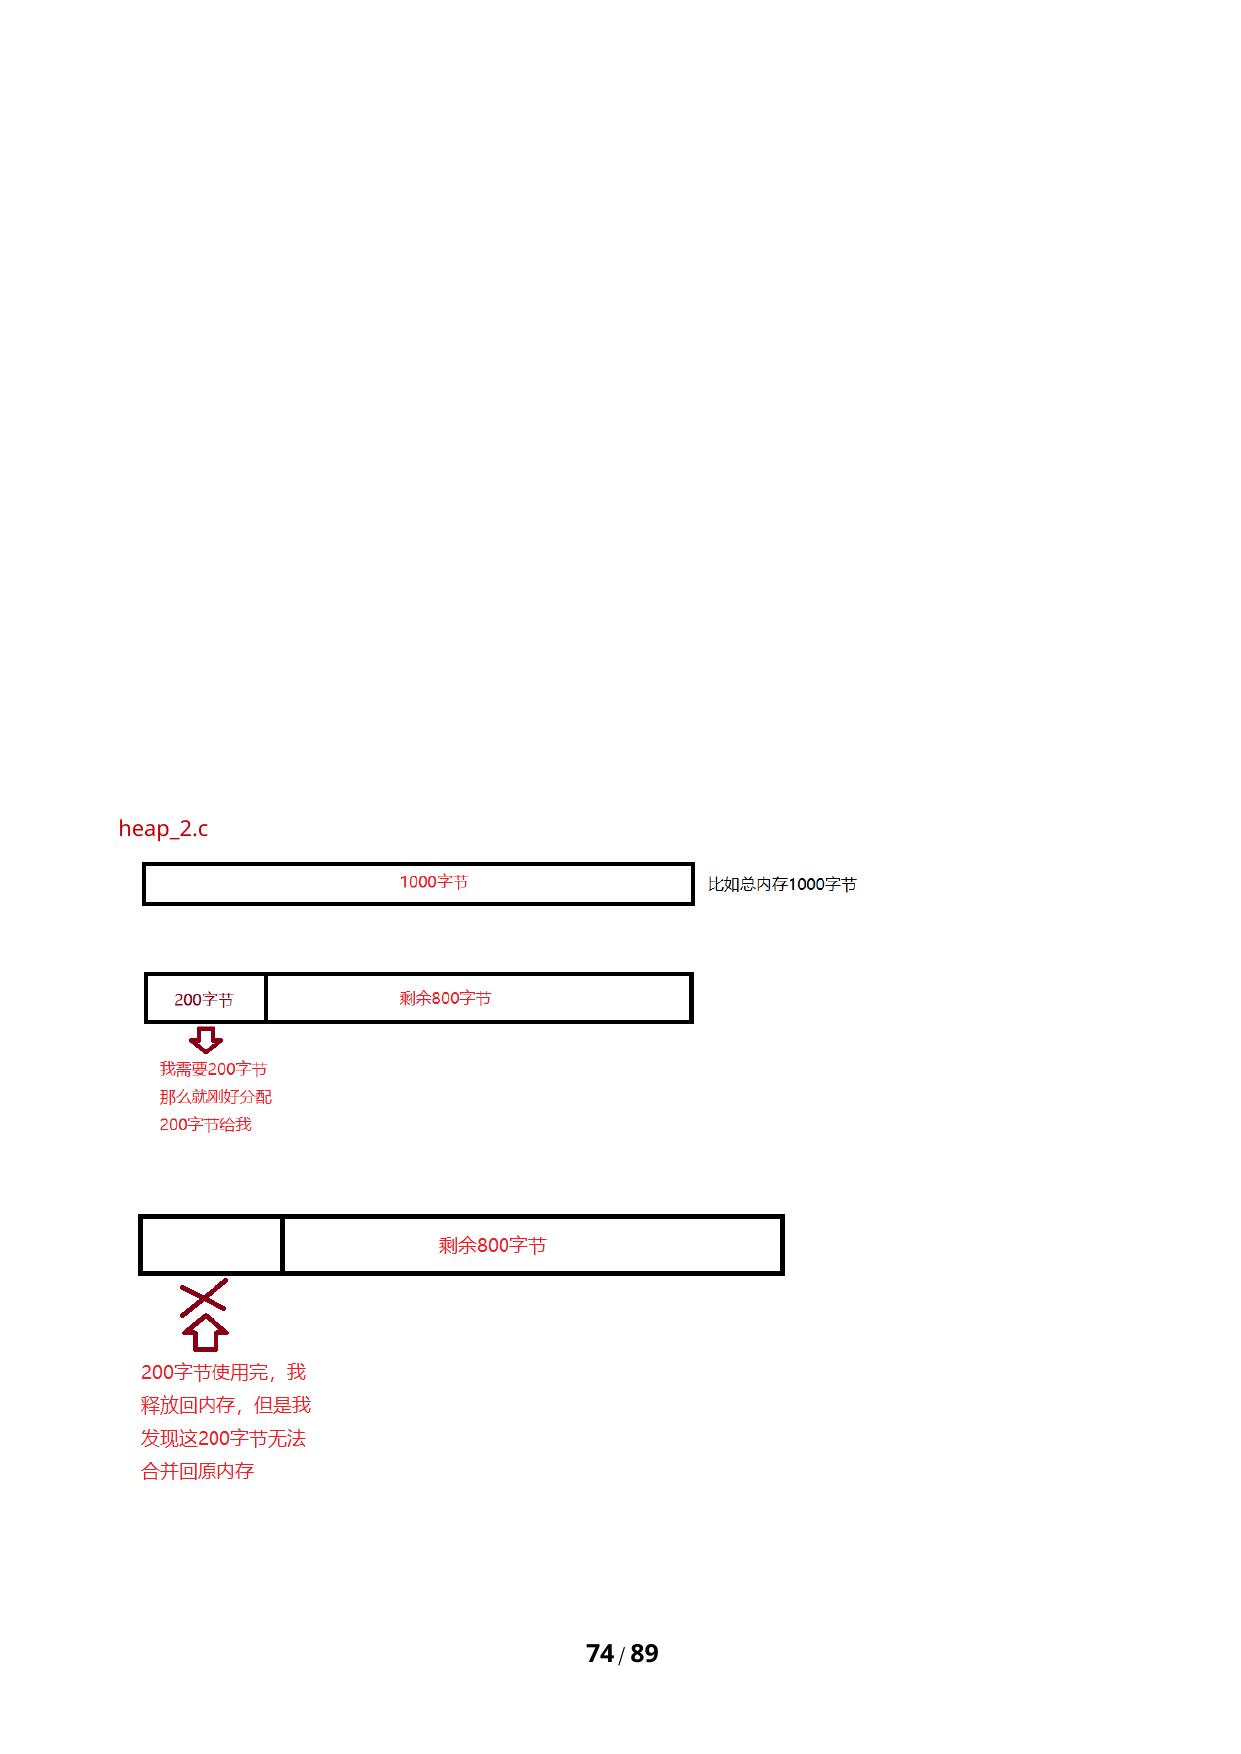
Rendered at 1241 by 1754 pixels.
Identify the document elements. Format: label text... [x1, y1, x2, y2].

picture [118, 844, 865, 1140]
text heap_2.c [118, 812, 1122, 844]
picture [118, 1201, 797, 1482]
